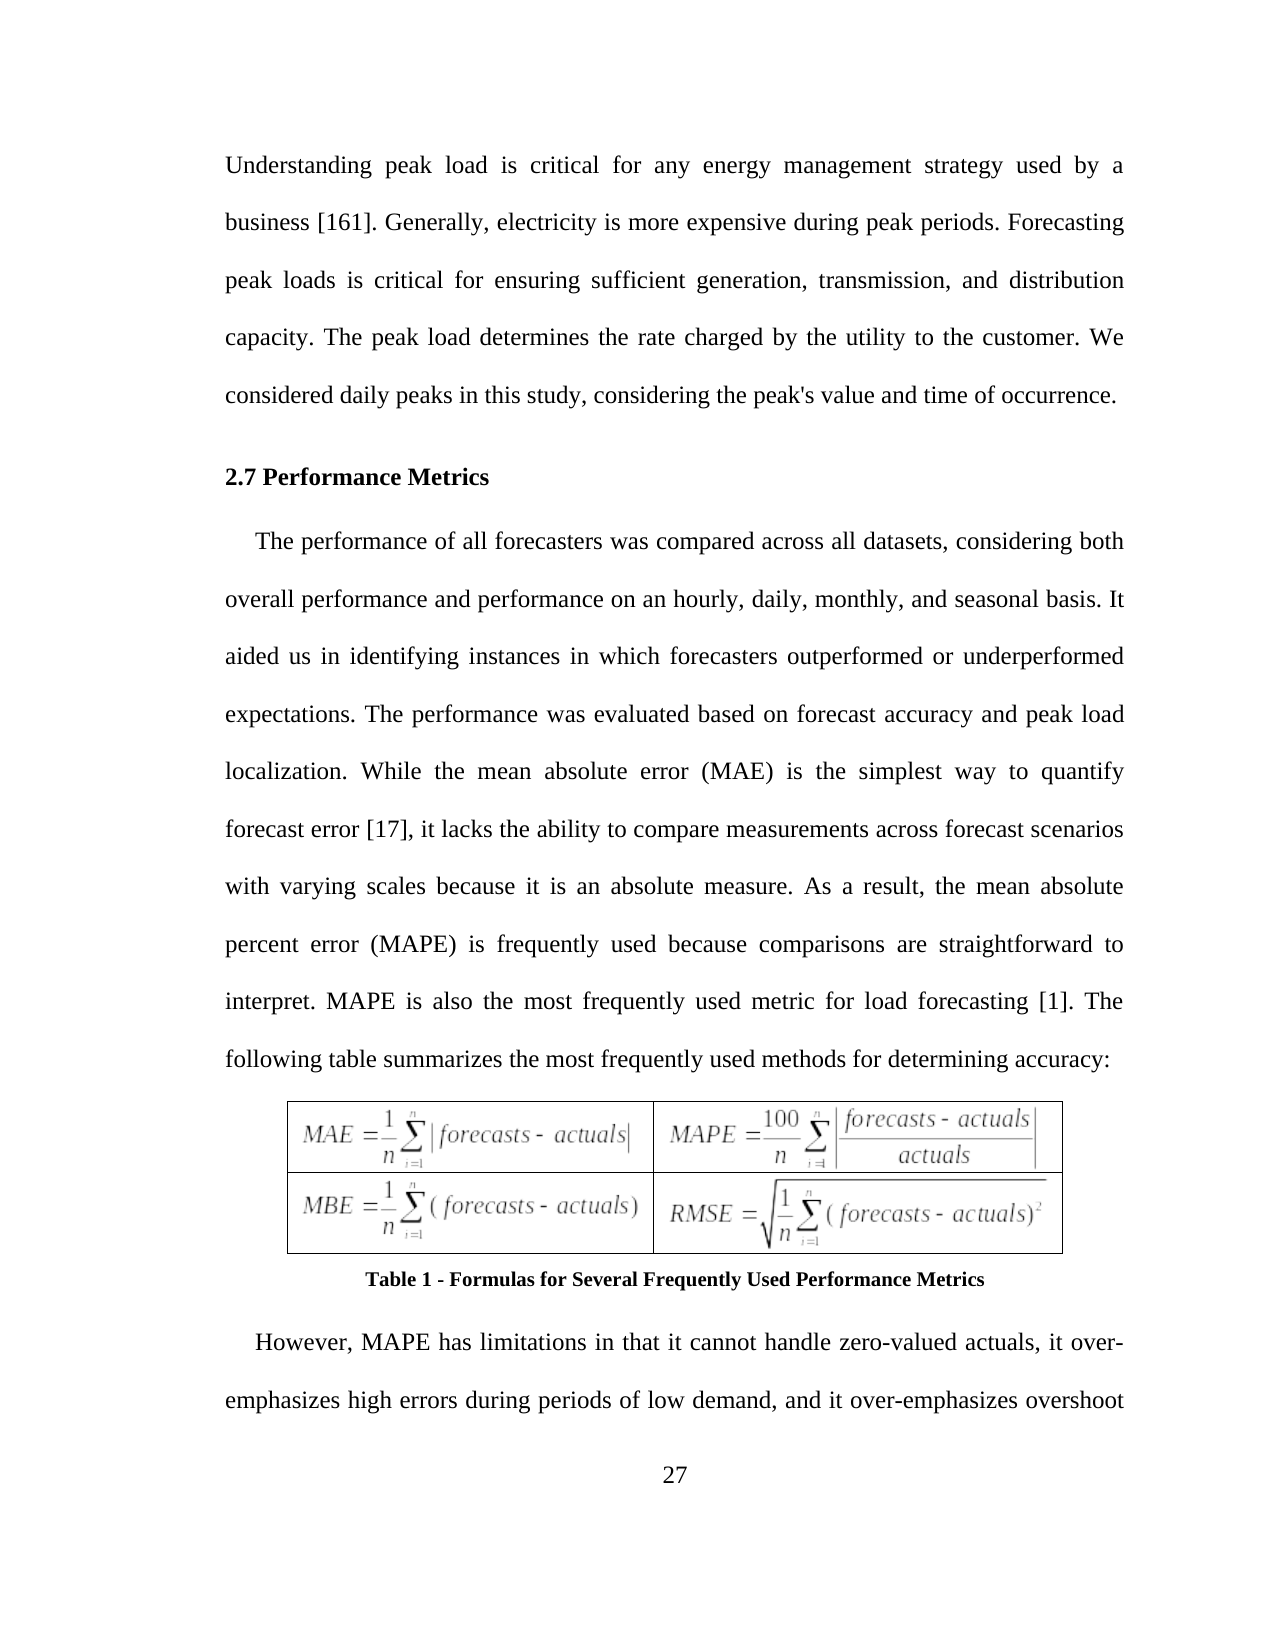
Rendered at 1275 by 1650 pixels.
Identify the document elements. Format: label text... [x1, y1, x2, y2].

table_cell [654, 1173, 1062, 1253]
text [225, 150, 1125, 409]
table_cell [288, 1173, 653, 1253]
table_header [654, 1102, 1062, 1172]
text The performance of all forecasters was compared across all datasets, considering both overall performance and performance on an hourly, daily, monthly, and seasonal basis. It aided us in identifying instances in which forecasters outperformed or underperformed expectations. The performance was evaluated based on forecast accuracy and peak load localization. While the mean absolute error (MAE) is the simplest way to quantify forecast error [17], it lacks the ability to compare measurements across forecast scenarios with varying scales because it is an absolute measure. As a result, the mean absolute percent error (MAPE) is frequently used because comparisons are straightforward to interpret. MAPE is also the most frequently used metric for load forecasting [1]. The following table summarizes the most frequently used methods for determining accuracy: [225, 526, 1125, 1072]
subtitle 2.7 Performance Metrics [225, 462, 1125, 491]
table_header [288, 1102, 653, 1172]
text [225, 1327, 1125, 1414]
